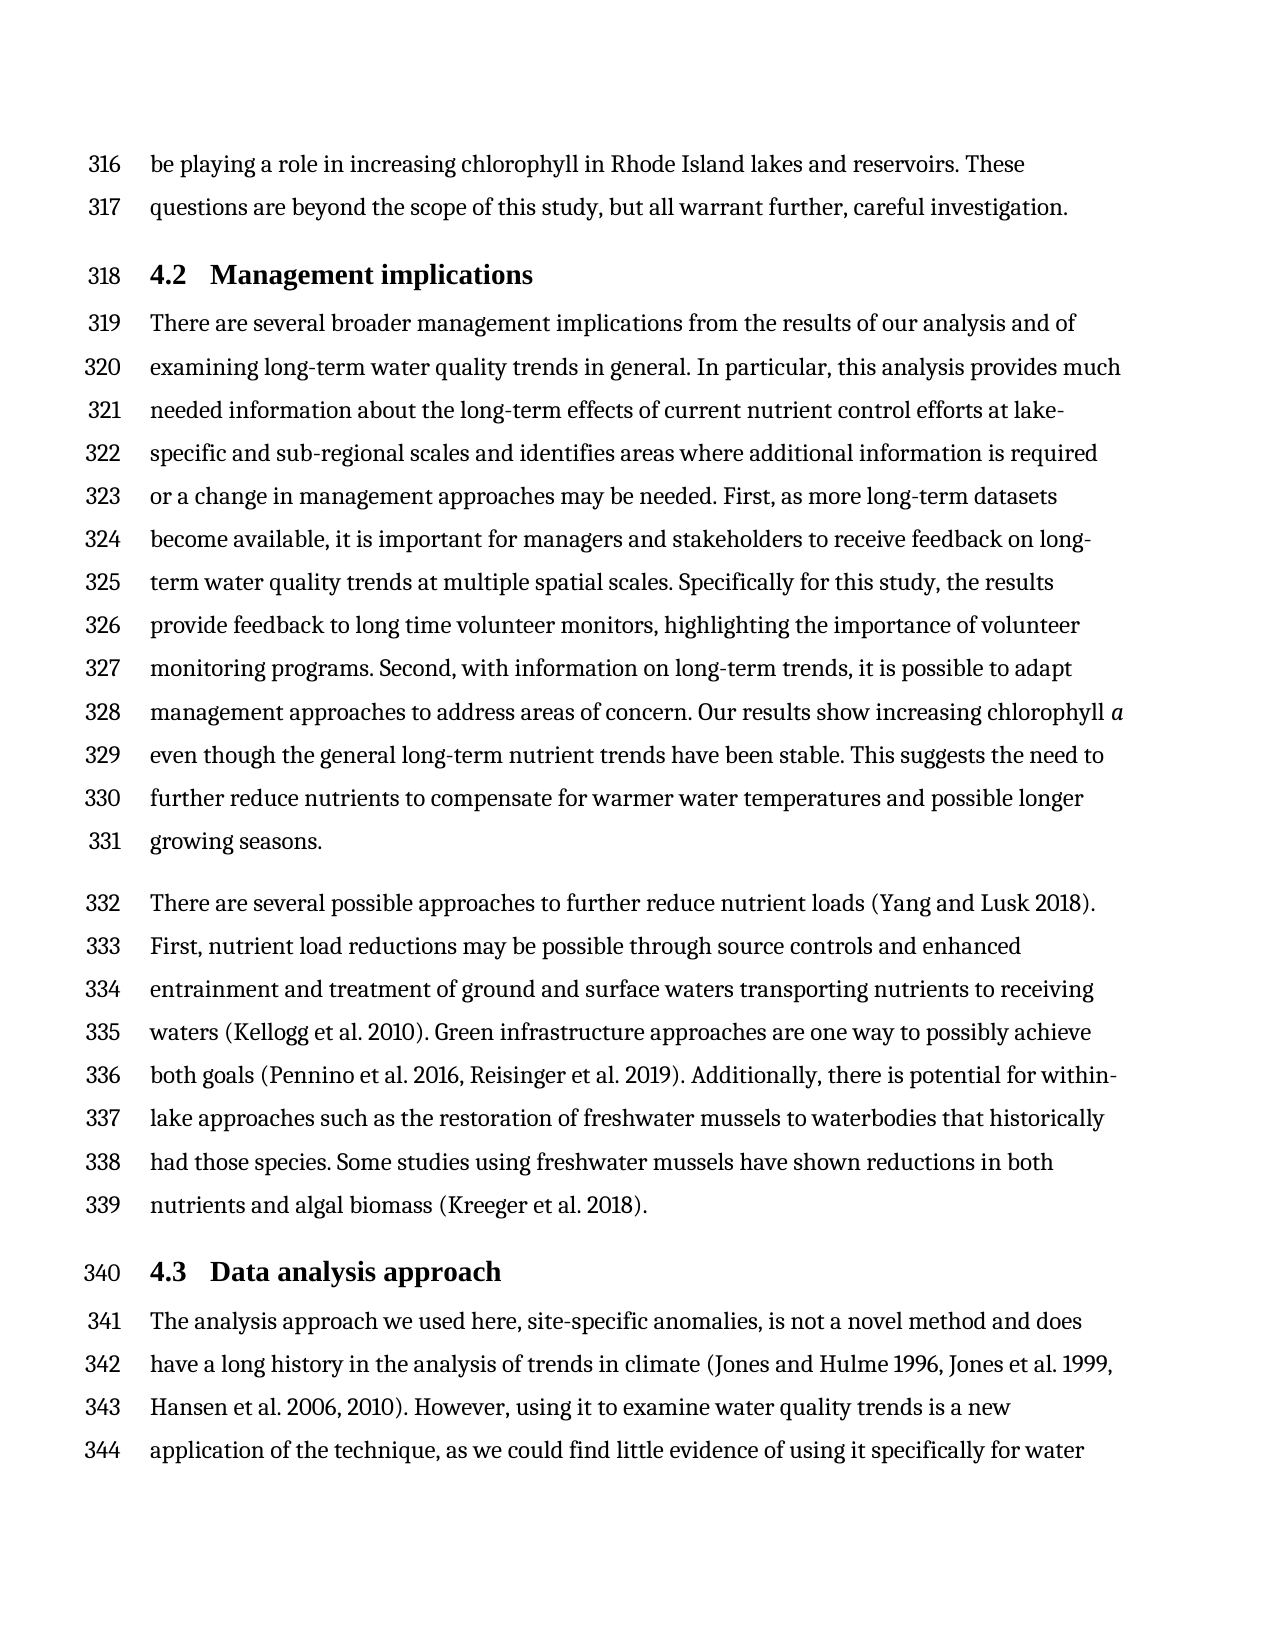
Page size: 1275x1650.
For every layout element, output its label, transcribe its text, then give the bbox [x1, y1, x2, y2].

subtitle Data analysis approach [150, 1254, 1125, 1288]
subtitle Management implications [150, 257, 1125, 291]
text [150, 150, 1125, 222]
text There are several possible approaches to further reduce nutrient loads (Yang and Lusk 2018). First, nutrient load reductions may be possible through source controls and enhanced entrainment and treatment of ground and surface waters transporting nutrients to receiving waters (Kellogg et al. 2010). Green infrastructure approaches are one way to possibly achieve both goals (Pennino et al. 2016, Reisinger et al. 2019). Additionally, there is potential for within-lake approaches such as the restoration of freshwater mussels to waterbodies that historically had those species. Some studies using freshwater mussels have shown reductions in both nutrients and algal biomass (Kreeger et al. 2018). [150, 889, 1125, 1219]
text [150, 1307, 1125, 1465]
text There are several broader management implications from the results of our analysis and of examining long-term water quality trends in general. In particular, this analysis provides much needed information about the long-term effects of current nutrient control efforts at lake-specific and sub-regional scales and identifies areas where additional information is required or a change in management approaches may be needed. First, as more long-term datasets become available, it is important for managers and stakeholders to receive feedback on long-term water quality trends at multiple spatial scales. Specifically for this study, the results provide feedback to long time volunteer monitors, highlighting the importance of volunteer monitoring programs. Second, with information on long-term trends, it is possible to adapt management approaches to address areas of concern. Our results show increasing chlorophyll a even though the general long-term nutrient trends have been stable. This suggests the need to further reduce nutrients to compensate for warmer water temperatures and possible longer growing seasons. [150, 309, 1125, 856]
